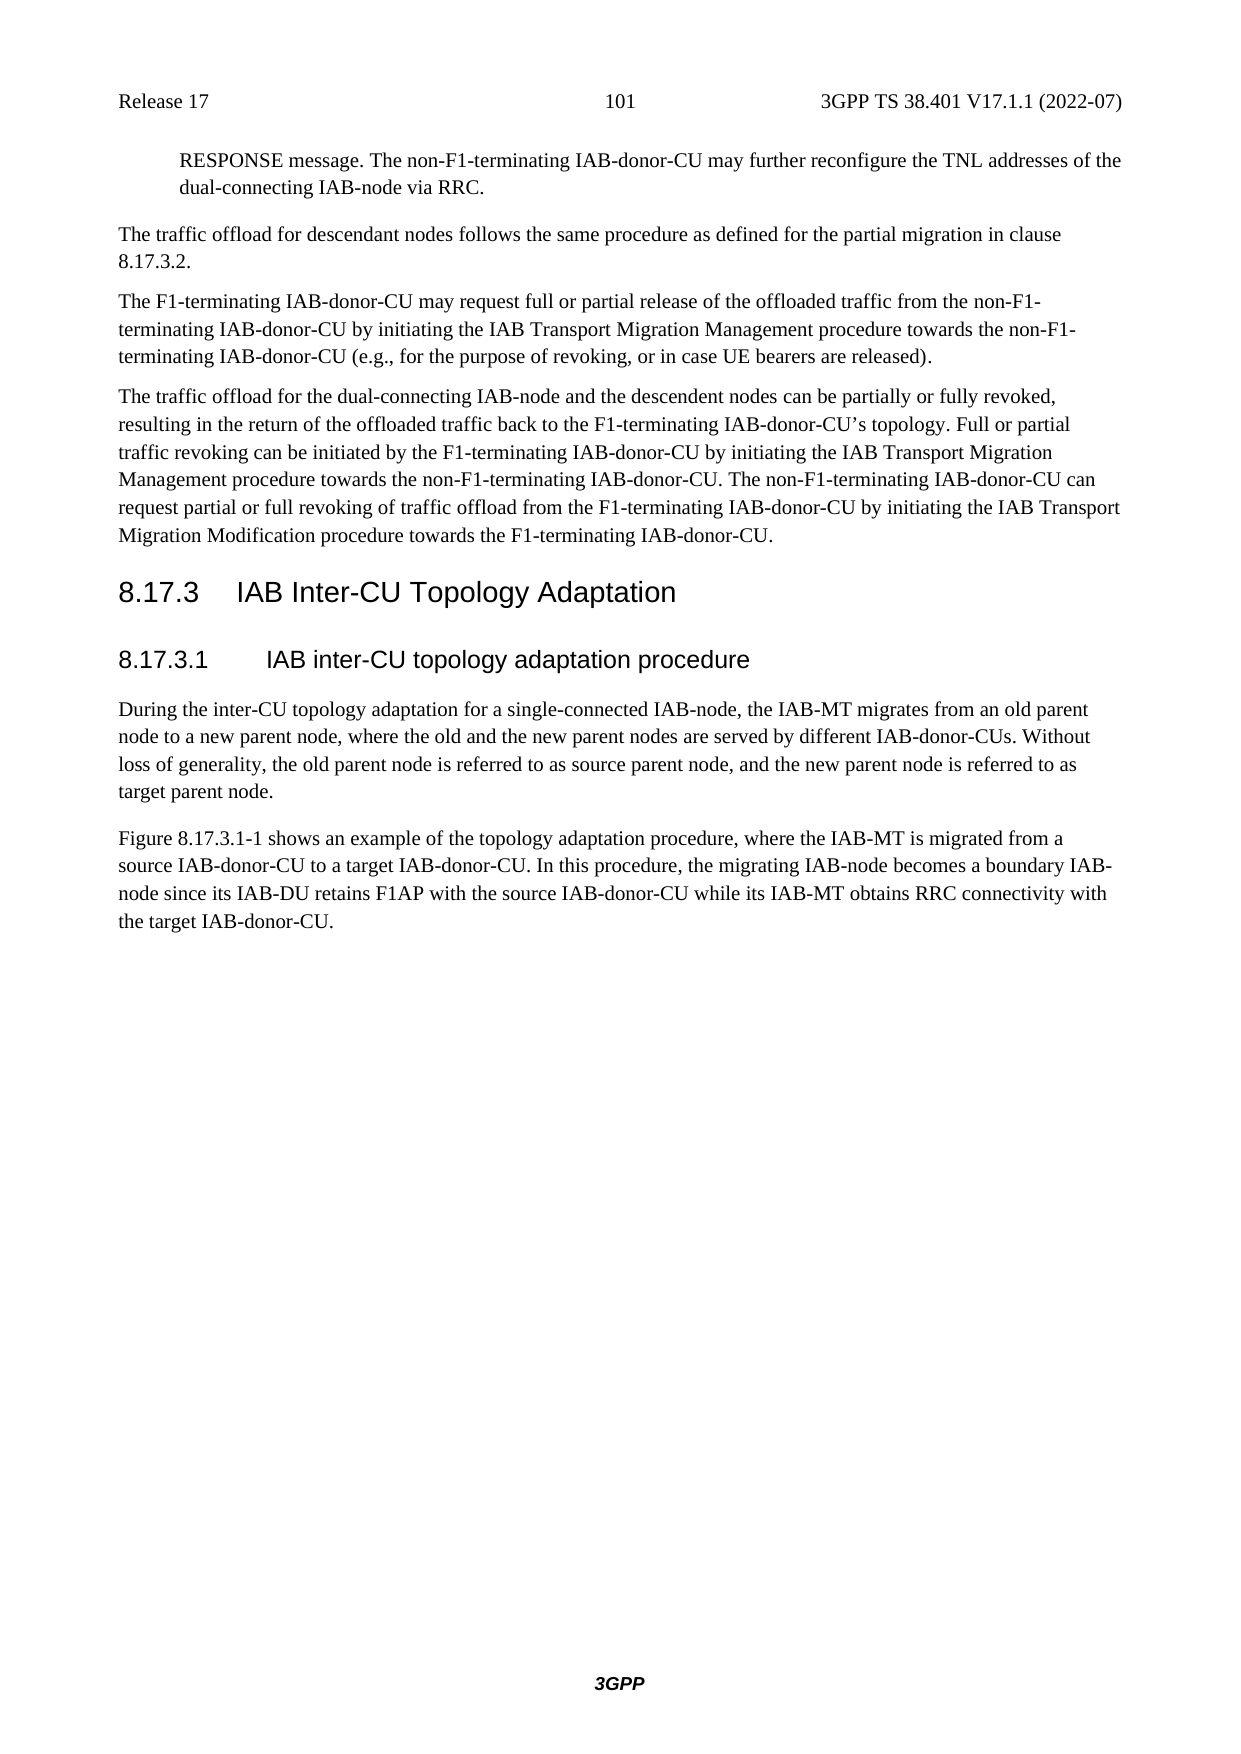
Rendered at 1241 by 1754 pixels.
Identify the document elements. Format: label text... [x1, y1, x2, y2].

subtitle 8.17.3 IAB Inter-CU Topology Adaptation [118, 575, 1122, 609]
text During the inter-CU topology adaptation for a single-connected IAB-node, the IAB-MT migrates from an old parent node to a new parent node, where the old and the new parent nodes are served by different IAB-donor-CUs. Without loss of generality, the old parent node is referred to as source parent node, and the new parent node is referred to as target parent node. [118, 697, 1122, 803]
text The traffic offload for descendant nodes follows the same procedure as defined for the partial migration in clause 8.17.3.2. [118, 221, 1122, 273]
text Figure 8.17.3.1-1 shows an example of the topology adaptation procedure, where the IAB-MT is migrated from a source IAB-donor-CU to a target IAB-donor-CU. In this procedure, the migrating IAB-node becomes a boundary IAB-node since its IAB-DU retains F1AP with the source IAB-donor-CU while its IAB-MT obtains RRC connectivity with the target IAB-donor-CU. [118, 826, 1122, 933]
text The F1-terminating IAB-donor-CU may request full or partial release of the offloaded traffic from the non-F1-terminating IAB-donor-CU by initiating the IAB Transport Migration Management procedure towards the non-F1-terminating IAB-donor-CU (e.g., for the purpose of revoking, or in case UE bearers are released). [118, 289, 1122, 368]
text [149, 147, 1122, 199]
text The traffic offload for the dual-connecting IAB-node and the descendent nodes can be partially or fully revoked, resulting in the return of the offloaded traffic back to the F1-terminating IAB-donor-CU’s topology. Full or partial traffic revoking can be initiated by the F1-terminating IAB-donor-CU by initiating the IAB Transport Migration Management procedure towards the non-F1-terminating IAB-donor-CU. The non-F1-terminating IAB-donor-CU can request partial or full revoking of traffic offload from the F1-terminating IAB-donor-CU by initiating the IAB Transport Migration Modification procedure towards the F1-terminating IAB-donor-CU. [118, 384, 1122, 547]
subtitle 8.17.3.1 IAB inter-CU topology adaptation procedure [118, 645, 1122, 674]
